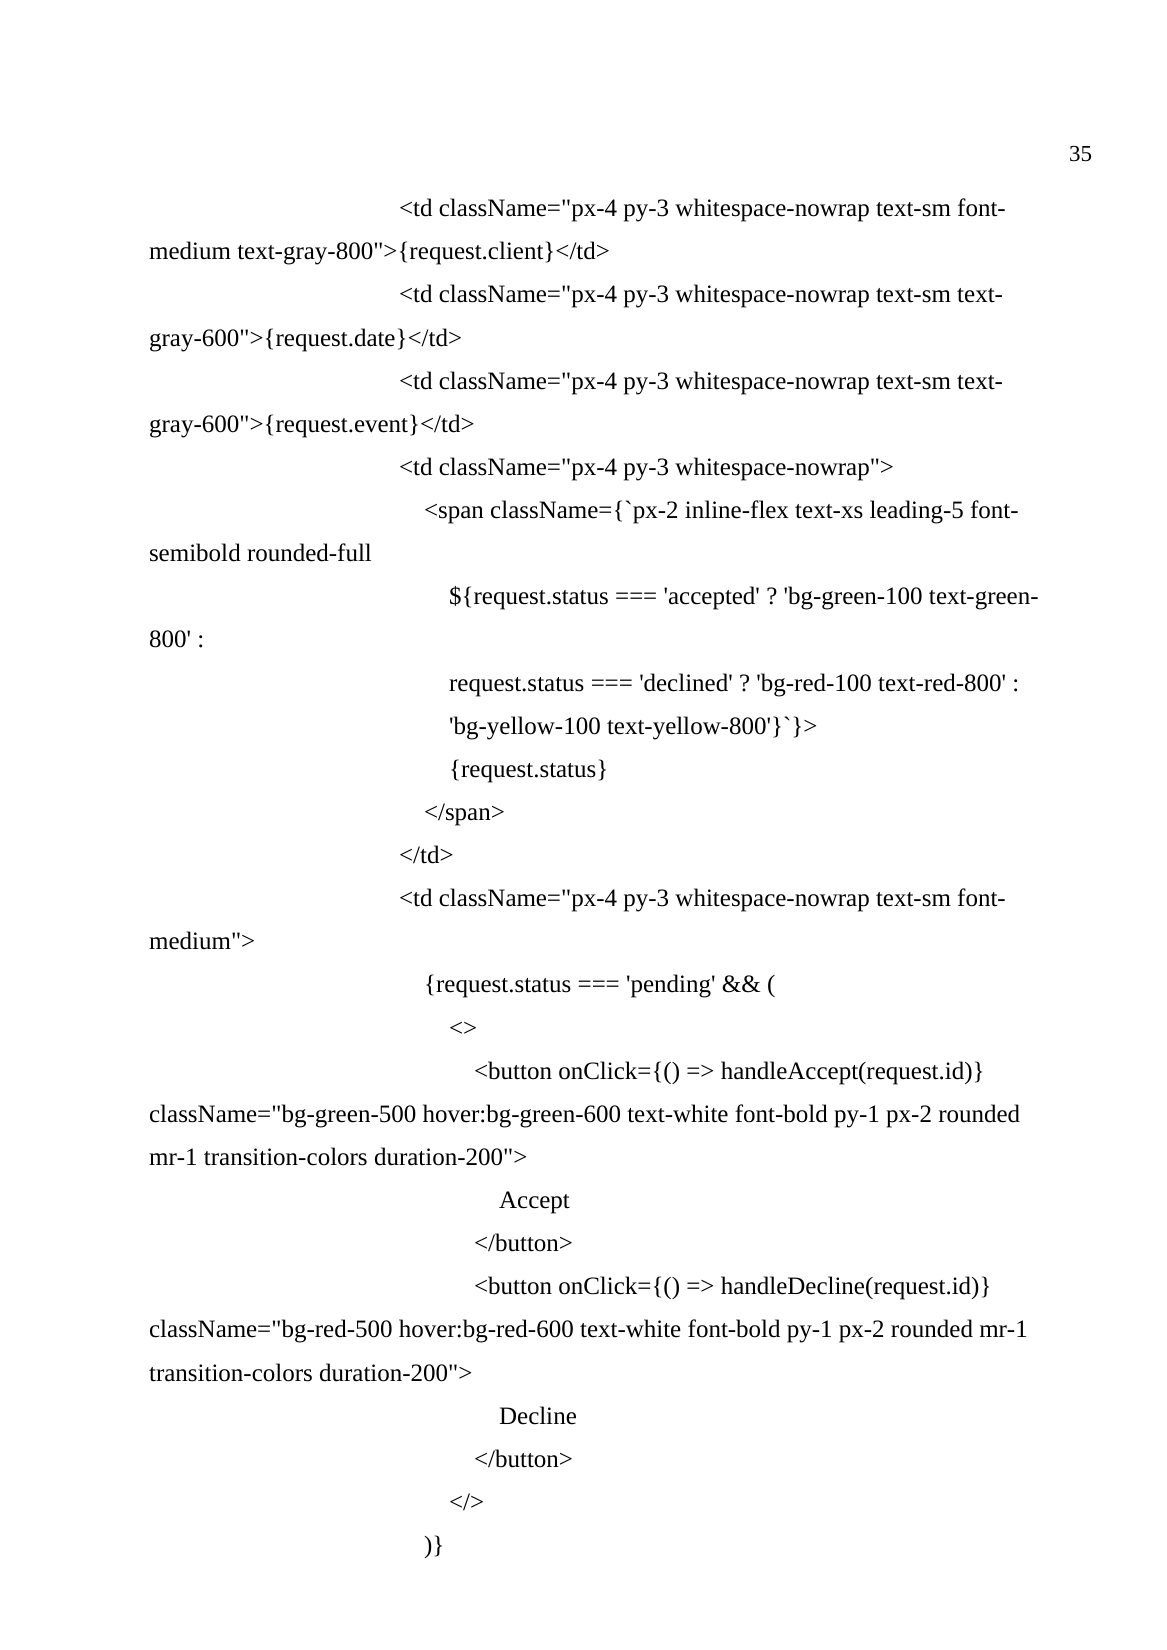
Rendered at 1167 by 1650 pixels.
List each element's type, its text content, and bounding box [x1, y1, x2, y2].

subtitle )} [149, 1530, 1049, 1559]
subtitle <button onClick={() => handleAccept(request.id)} className="bg-green-500 hover:bg-green-600 text-white font-bold py-1 px-2 rounded mr-1 transition-colors duration-200"> [149, 1056, 1049, 1171]
subtitle </td> [149, 840, 1049, 869]
subtitle </button> [149, 1228, 1049, 1257]
subtitle <> [149, 1013, 1049, 1041]
subtitle </button> [149, 1444, 1049, 1473]
subtitle <td className="px-4 py-3 whitespace-nowrap text-sm text-gray-600">{request.date}</td> [149, 279, 1049, 351]
subtitle ${request.status === 'accepted' ? 'bg-green-100 text-green-800' : [149, 581, 1049, 653]
subtitle 'bg-yellow-100 text-yellow-800'}`}> [149, 711, 1049, 739]
subtitle <td className="px-4 py-3 whitespace-nowrap text-sm font-medium text-gray-800">{request.client}</td> [149, 193, 1049, 265]
subtitle <span className={`px-2 inline-flex text-xs leading-5 font-semibold rounded-full [149, 495, 1049, 567]
subtitle Decline [149, 1401, 1049, 1429]
subtitle <td className="px-4 py-3 whitespace-nowrap text-sm font-medium"> [149, 883, 1049, 955]
subtitle request.status === 'declined' ? 'bg-red-100 text-red-800' : [149, 668, 1049, 696]
subtitle {request.status === 'pending' && ( [149, 969, 1049, 998]
subtitle <td className="px-4 py-3 whitespace-nowrap text-sm text-gray-600">{request.event}</td> [149, 366, 1049, 438]
subtitle Accept [149, 1185, 1049, 1214]
subtitle </span> [149, 797, 1049, 826]
subtitle <button onClick={() => handleDecline(request.id)} className="bg-red-500 hover:bg-red-600 text-white font-bold py-1 px-2 rounded mr-1 transition-colors duration-200"> [149, 1271, 1049, 1386]
subtitle <td className="px-4 py-3 whitespace-nowrap"> [149, 452, 1049, 481]
subtitle </> [149, 1487, 1049, 1516]
subtitle {request.status} [149, 754, 1049, 783]
